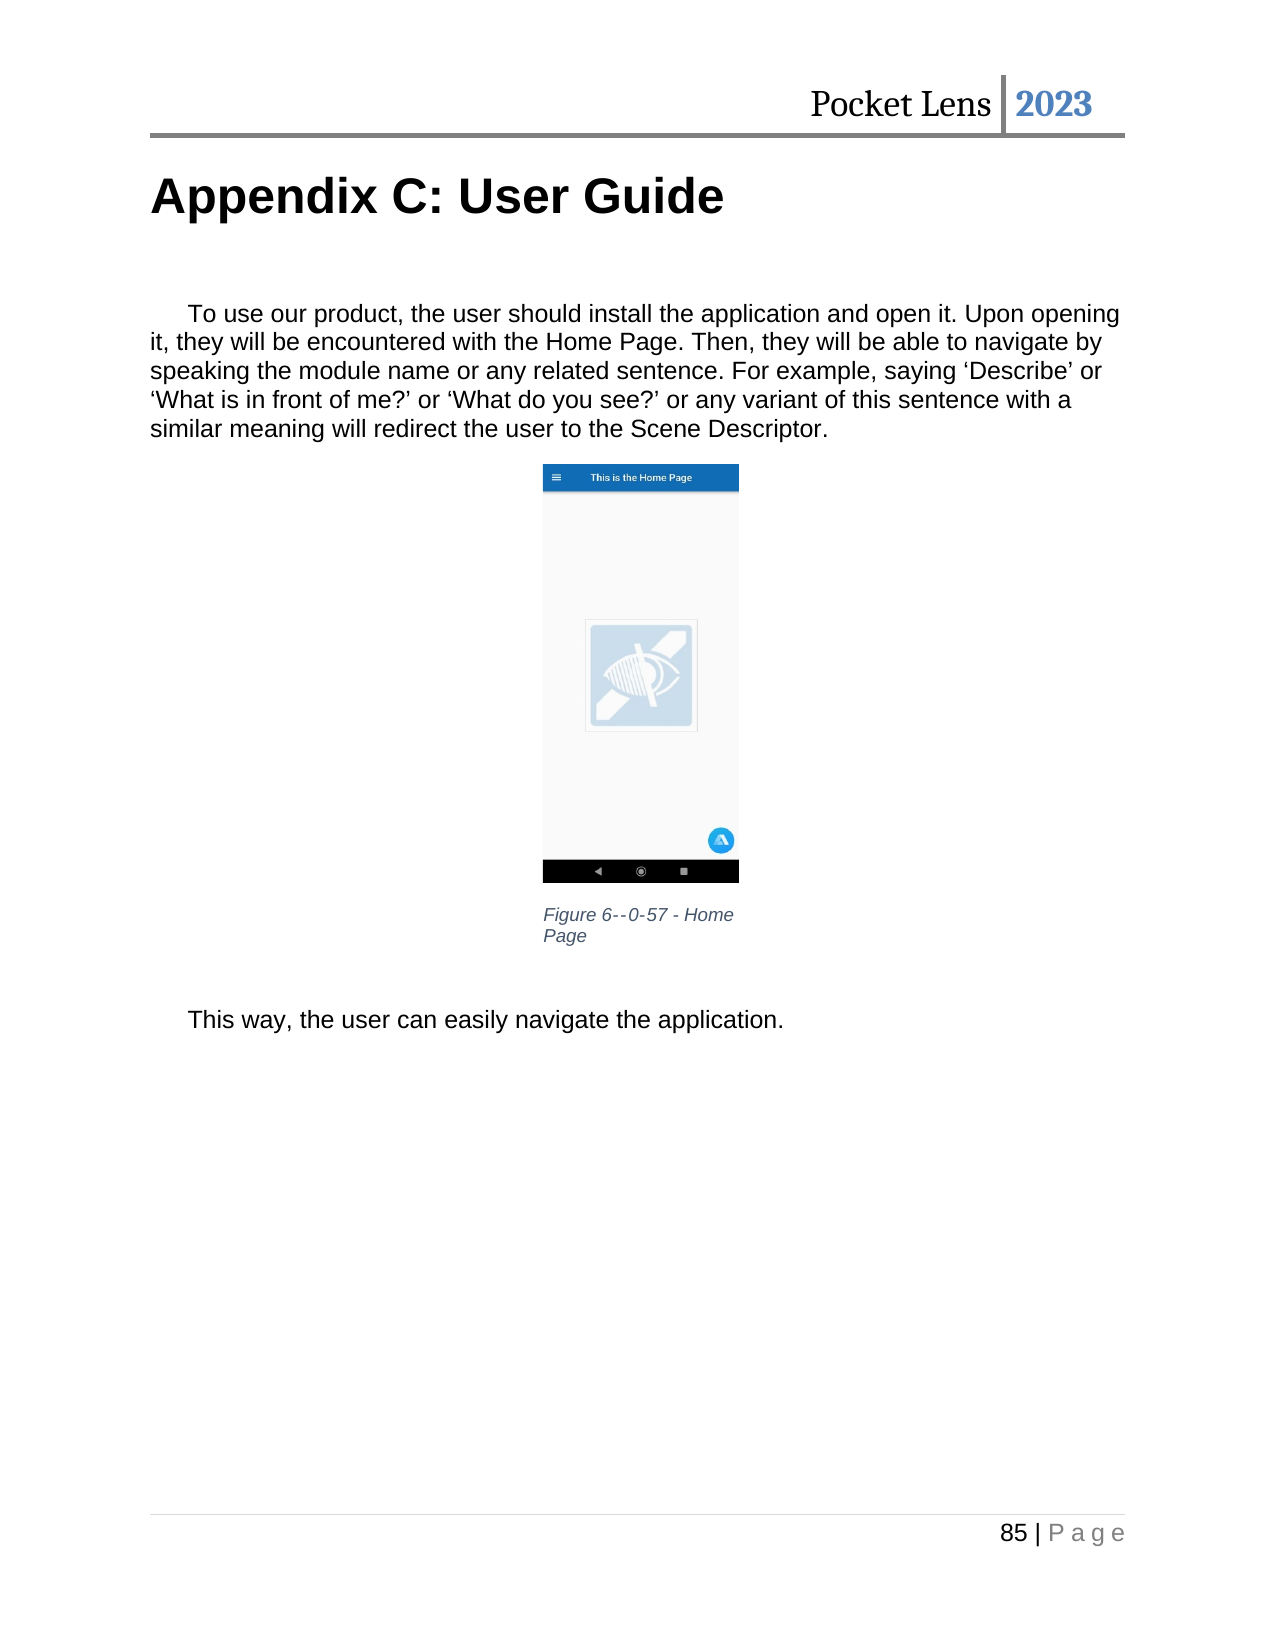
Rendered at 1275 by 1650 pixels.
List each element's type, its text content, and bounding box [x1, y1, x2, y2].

text To use our product, the user should install the application and open it. Upon opening it, they will be encountered with the Home Page. Then, they will be able to navigate by speaking the module name or any related sentence. For example, saying ‘Describe’ or ‘What is in front of me?’ or ‘What do you see?’ or any variant of this sentence with a similar meaning will redirect the user to the Scene Descriptor. [150, 299, 1125, 442]
picture [542, 464, 739, 883]
text Appendix C: User Guide [150, 167, 1125, 224]
text This way, the user can easily navigate the application. [150, 1005, 1125, 1034]
